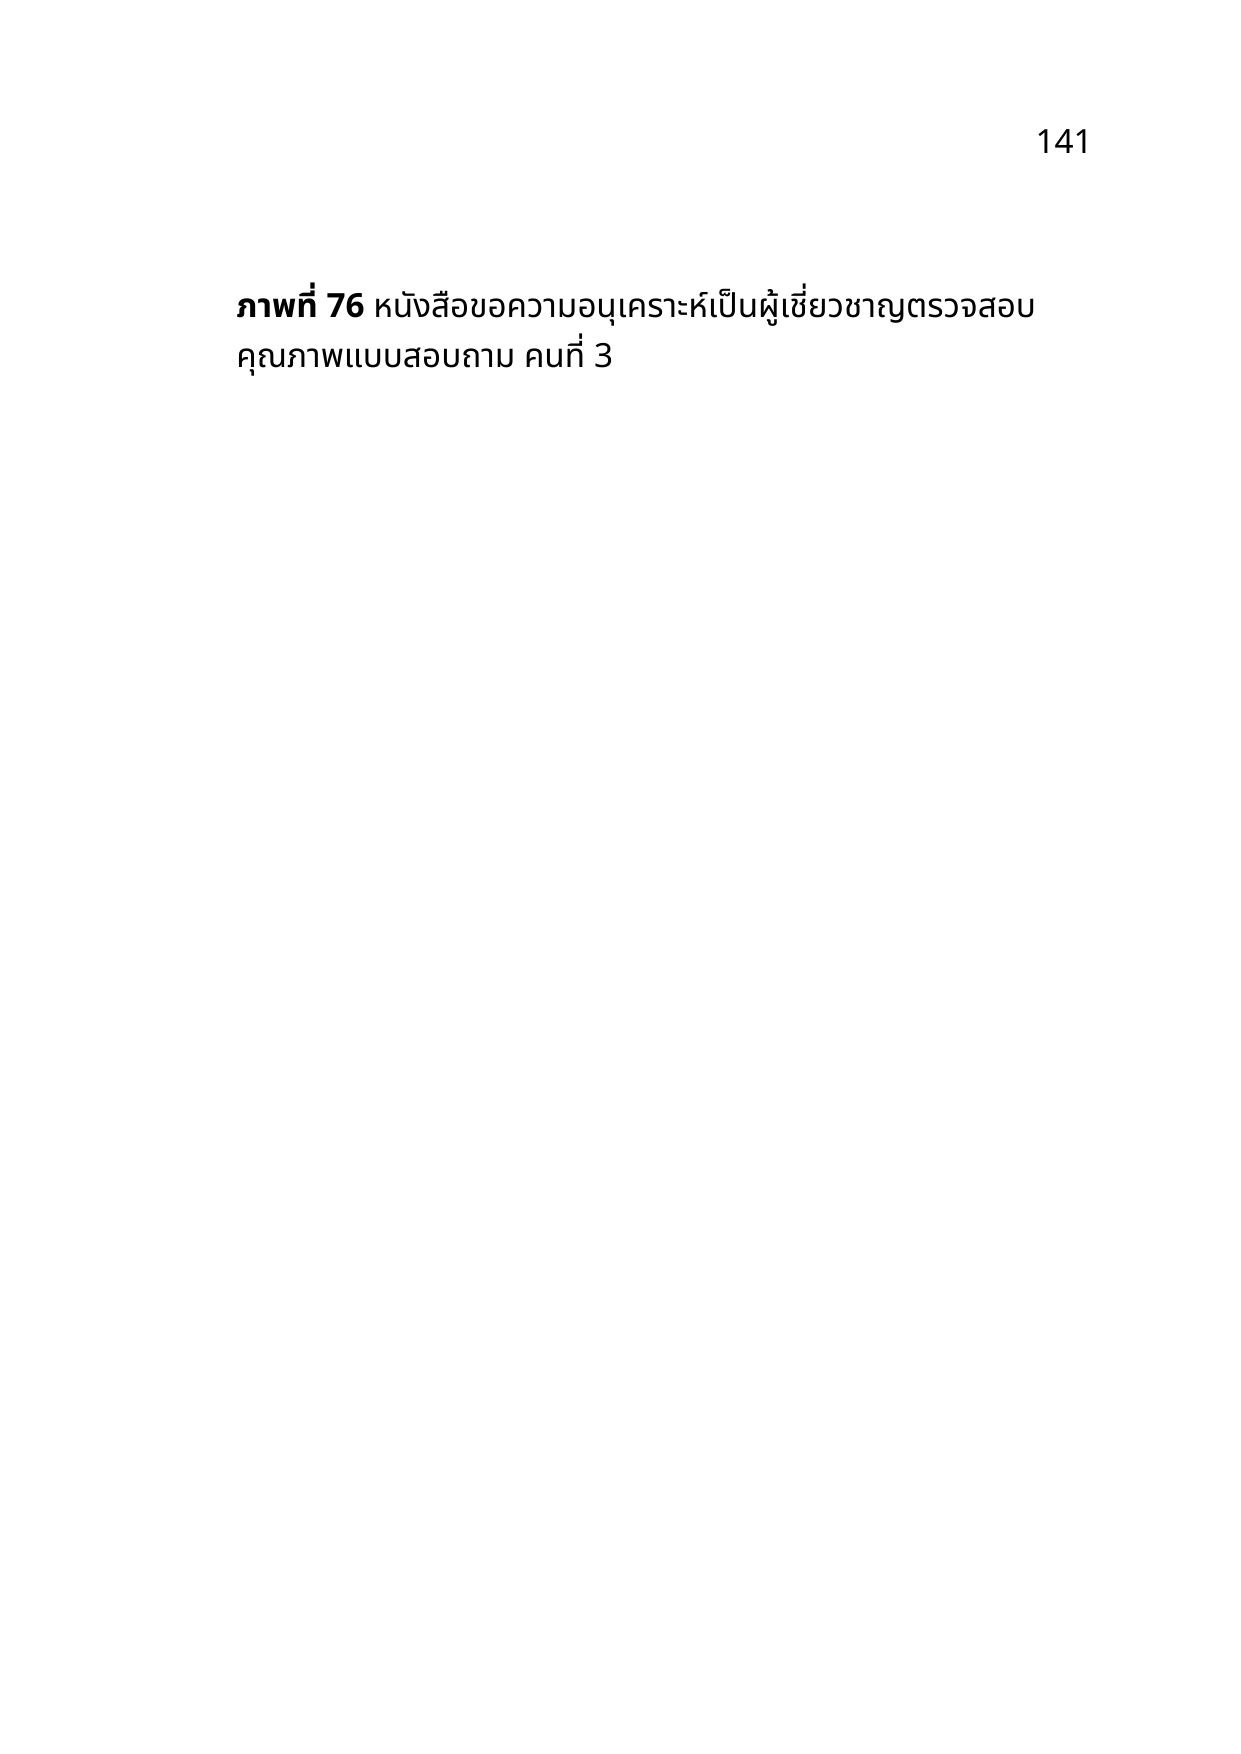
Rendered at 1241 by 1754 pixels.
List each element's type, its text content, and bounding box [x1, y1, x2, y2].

text ภาพที่ 76 หนังสือขอความอนุเคราะห์เป็นผู้เชี่ยวชาญตรวจสอบคุณภาพแบบสอบถาม คนที่ 3 [236, 282, 1092, 383]
